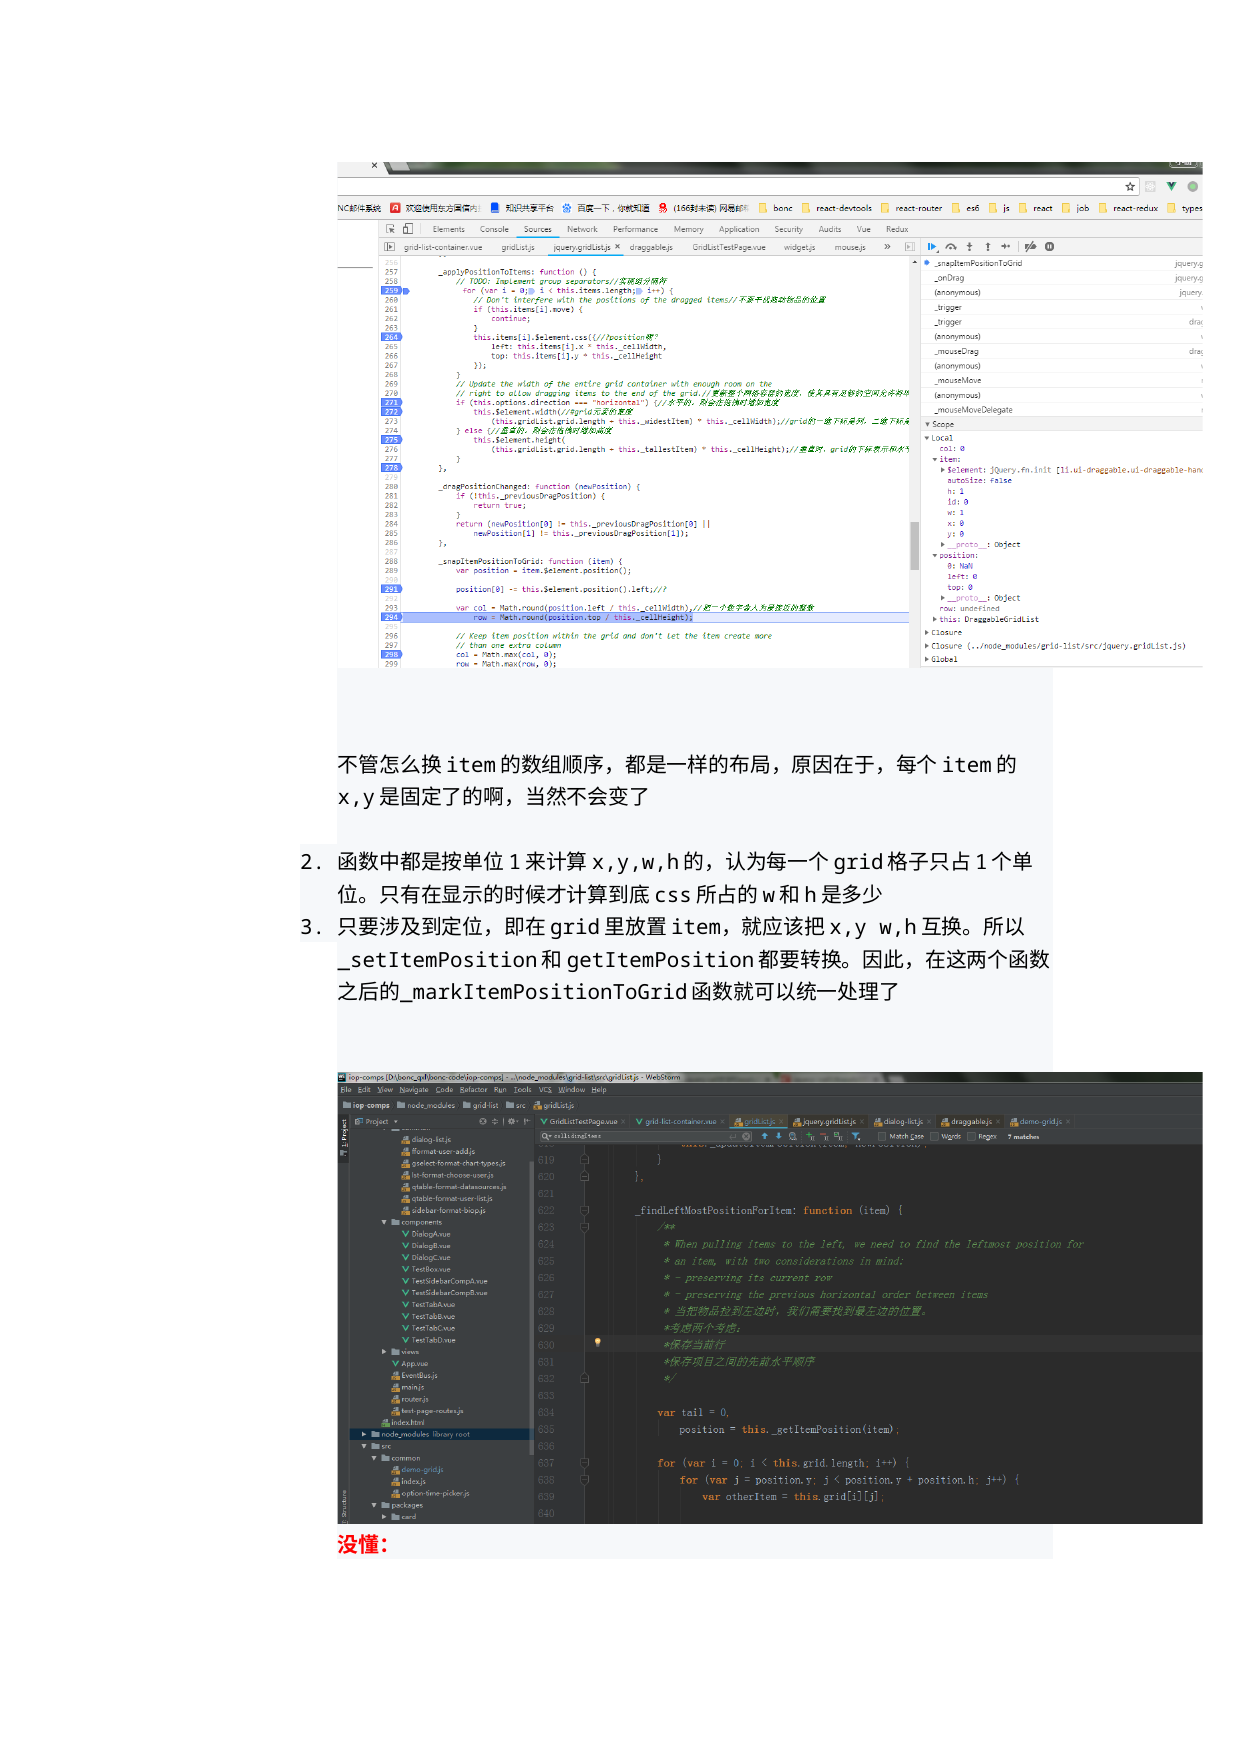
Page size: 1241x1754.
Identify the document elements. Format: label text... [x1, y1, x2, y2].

text 没懂： [337, 1527, 1053, 1559]
list 函数中都是按单位1来计算x,y,w,h的，认为每一个grid格子只占1个单位。只有在显示的时候才计算到底css所占的w和h是多少 [300, 844, 1053, 909]
text 不管怎么换item的数组顺序，都是一样的布局，原因在于，每个item的x,y是固定了的啊，当然不会变了 [337, 747, 1053, 812]
list 只要涉及到定位，即在grid里放置item，就应该把x,y w,h互换。所以 [300, 909, 1053, 942]
text _setItemPosition和getItemPosition都要转换。因此，在这两个函数之后的_markItemPositionToGrid函数就可以统一处理了 [337, 942, 1053, 1007]
picture [337, 1072, 1203, 1524]
picture [337, 162, 1203, 668]
